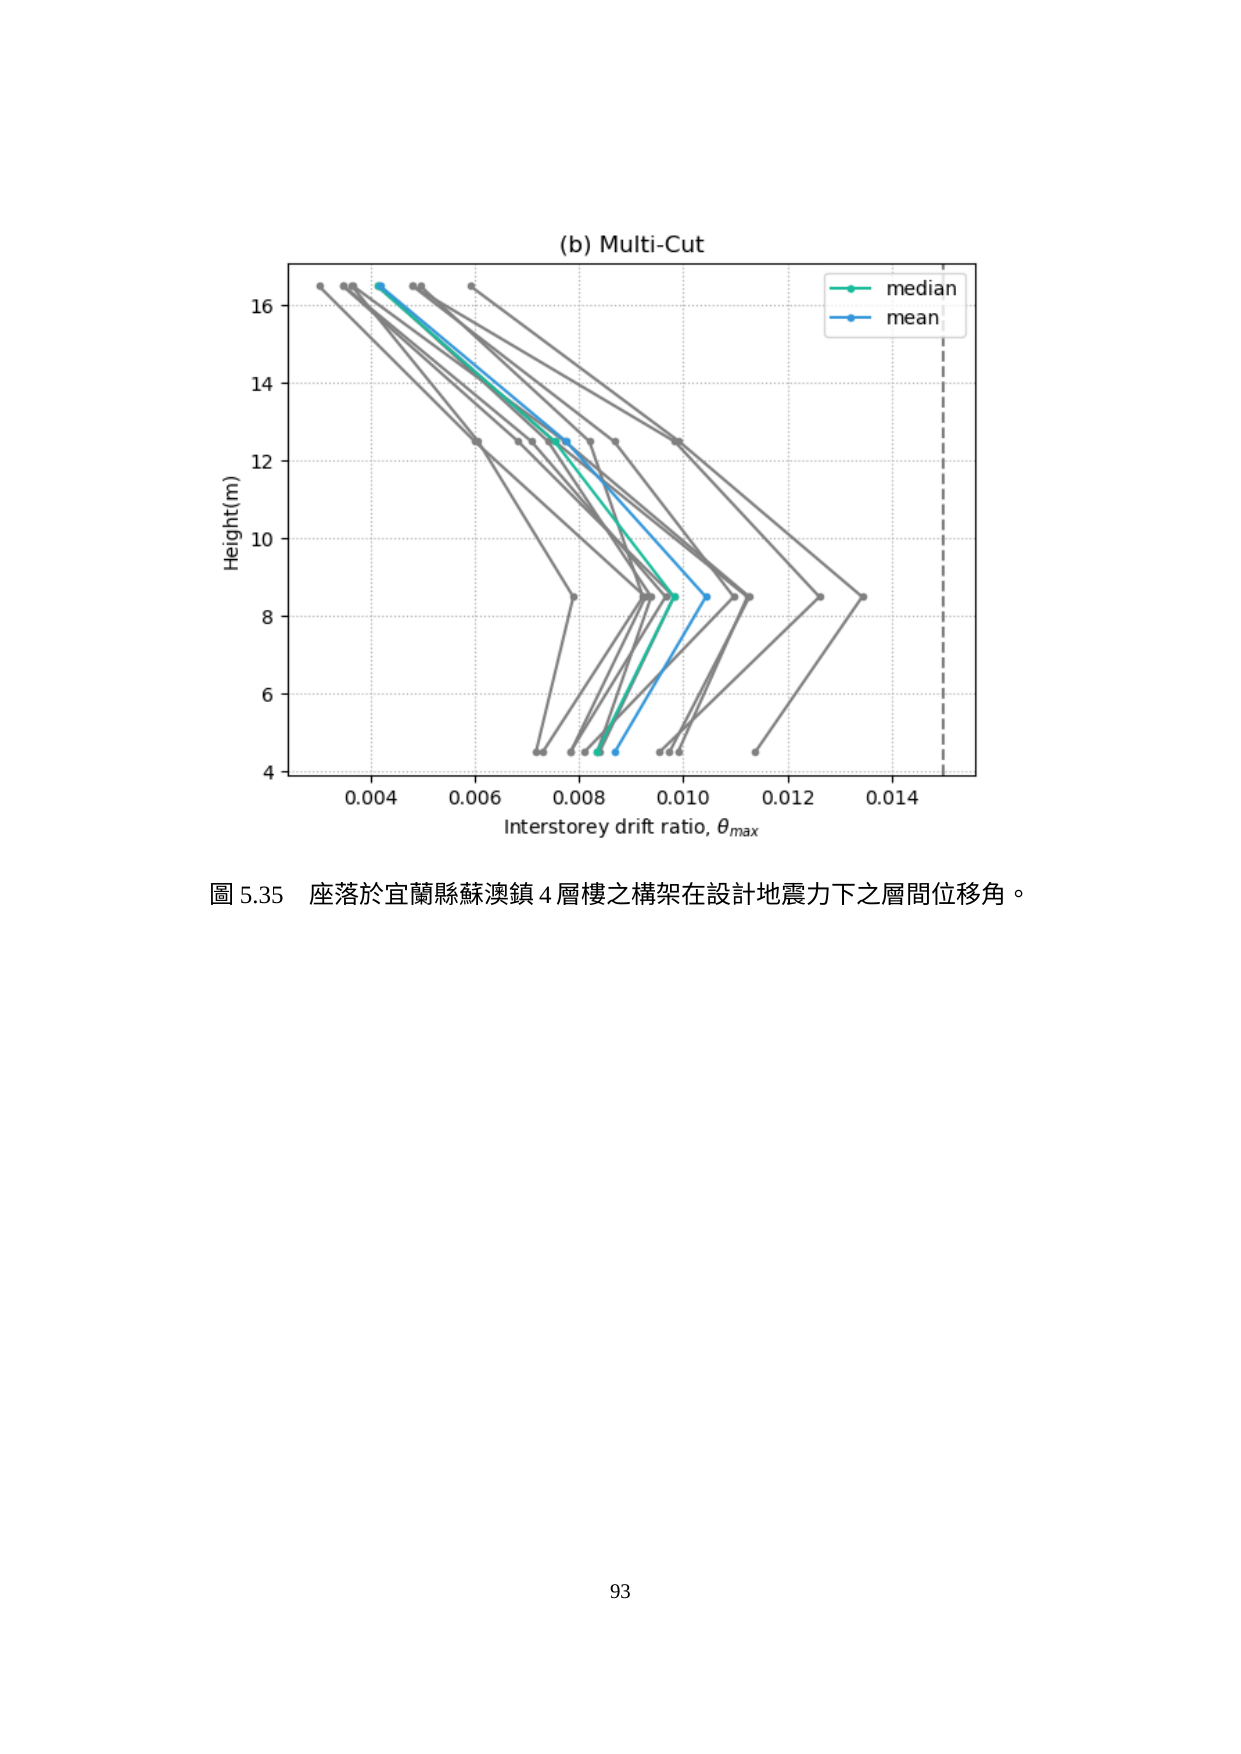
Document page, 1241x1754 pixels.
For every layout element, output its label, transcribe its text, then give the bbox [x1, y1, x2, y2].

picture [177, 184, 1063, 849]
